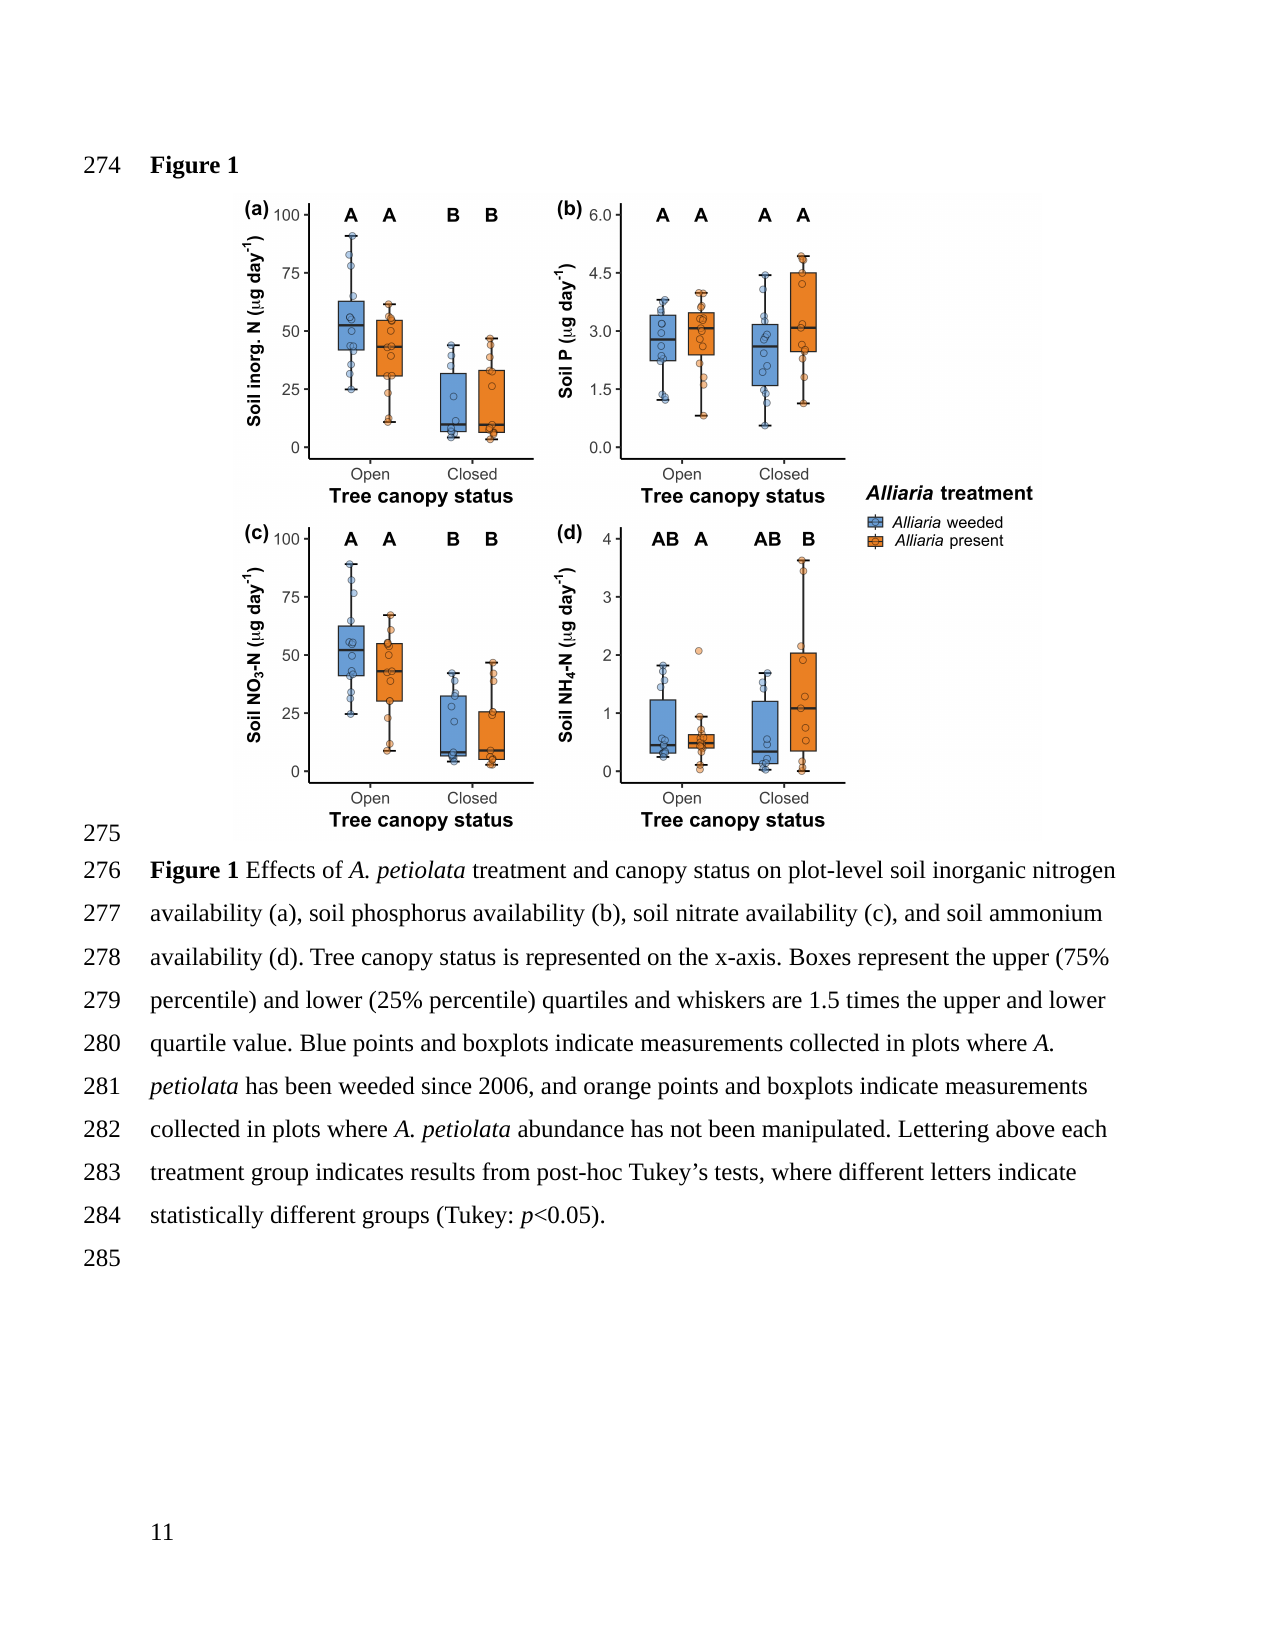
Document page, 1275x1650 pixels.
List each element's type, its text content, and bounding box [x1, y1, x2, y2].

picture [232, 193, 1043, 841]
text Figure 1 Effects of A. petiolata treatment and canopy status on plot-level soil inorganic nitrogen availability (a), soil phosphorus availability (b), soil nitrate availability (c), and soil ammonium availability (d). Tree canopy status is represented on the x-axis. Boxes represent the upper (75% percentile) and lower (25% percentile) quartiles and whiskers are 1.5 times the upper and lower quartile value. Blue points and boxplots indicate measurements collected in plots where A. petiolata has been weeded since 2006, and orange points and boxplots indicate measurements collected in plots where A. petiolata abundance has not been manipulated. Lettering above each treatment group indicates results from post-hoc Tukey’s tests, where different letters indicate statistically different groups (Tukey: p<0.05). [150, 855, 1125, 1229]
text Figure 1 [150, 150, 1125, 179]
